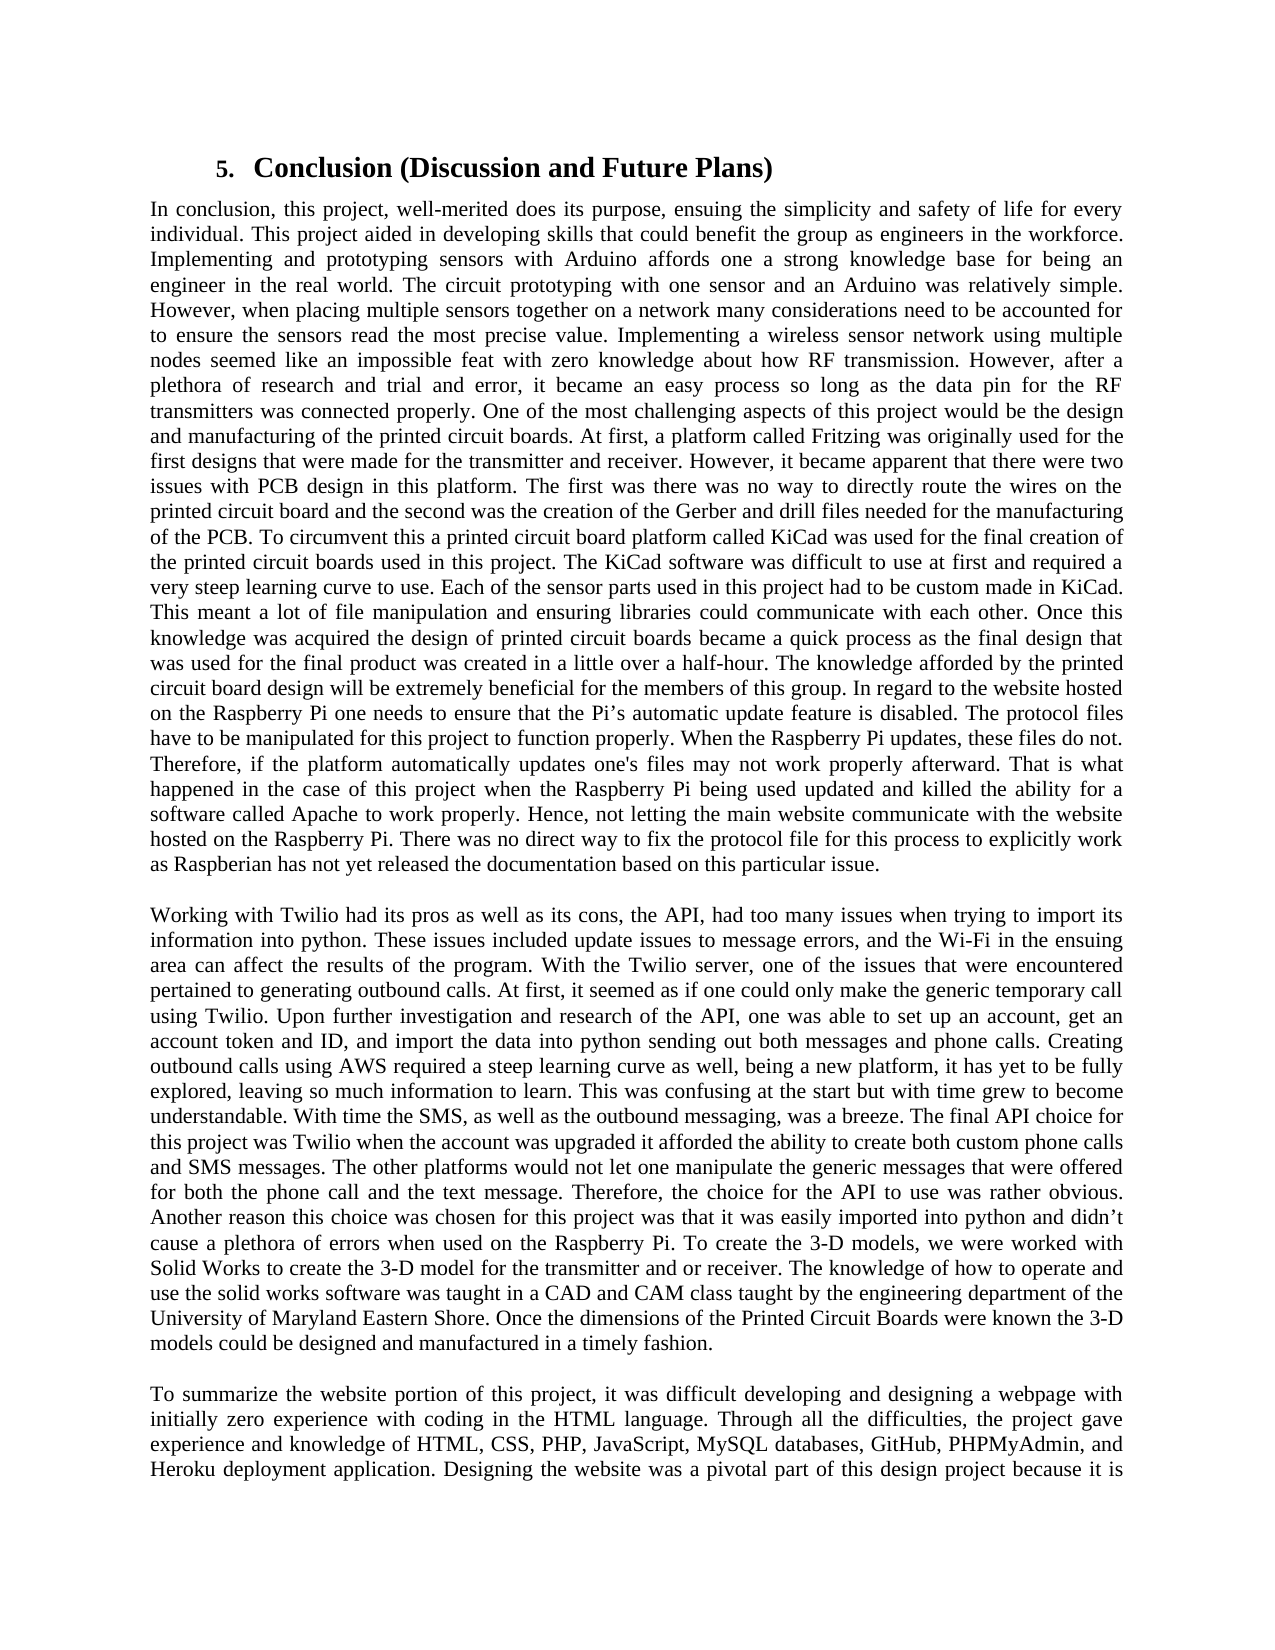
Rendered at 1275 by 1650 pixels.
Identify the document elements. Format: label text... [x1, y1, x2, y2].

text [150, 1381, 1125, 1482]
text In conclusion, this project, well-merited does its purpose, ensuing the simplicity and safety of life for every individual. This project aided in developing skills that could benefit the group as engineers in the workforce. Implementing and prototyping sensors with Arduino affords one a strong knowledge base for being an engineer in the real world. The circuit prototyping with one sensor and an Arduino was relatively simple. However, when placing multiple sensors together on a network many considerations need to be accounted for to ensure the sensors read the most precise value. Implementing a wireless sensor network using multiple nodes seemed like an impossible feat with zero knowledge about how RF transmission. However, after a plethora of research and trial and error, it became an easy process so long as the data pin for the RF transmitters was connected properly. One of the most challenging aspects of this project would be the design and manufacturing of the printed circuit boards. At first, a platform called Fritzing was originally used for the first designs that were made for the transmitter and receiver. However, it became apparent that there were two issues with PCB design in this platform. The first was there was no way to directly route the wires on the printed circuit board and the second was the creation of the Gerber and drill files needed for the manufacturing of the PCB. To circumvent this a printed circuit board platform called KiCad was used for the final creation of the printed circuit boards used in this project. The KiCad software was difficult to use at first and required a very steep learning curve to use. Each of the sensor parts used in this project had to be custom made in KiCad. This meant a lot of file manipulation and ensuring libraries could communicate with each other. Once this knowledge was acquired the design of printed circuit boards became a quick process as the final design that was used for the final product was created in a little over a half-hour. The knowledge afforded by the printed circuit board design will be extremely beneficial for the members of this group. In regard to the website hosted on the Raspberry Pi one needs to ensure that the Pi’s automatic update feature is disabled. The protocol files have to be manipulated for this project to function properly. When the Raspberry Pi updates, these files do not. Therefore, if the platform automatically updates one's files may not work properly afterward. That is what happened in the case of this project when the Raspberry Pi being used updated and killed the ability for a software called Apache to work properly. Hence, not letting the main website communicate with the website hosted on the Raspberry Pi. There was no direct way to fix the protocol file for this process to explicitly work as Raspberian has not yet released the documentation based on this particular issue. [150, 196, 1125, 877]
list Conclusion (Discussion and Future Plans) [216, 150, 1125, 183]
text Working with Twilio had its pros as well as its cons, the API, had too many issues when trying to import its information into python. These issues included update issues to message errors, and the Wi-Fi in the ensuing area can affect the results of the program. With the Twilio server, one of the issues that were encountered pertained to generating outbound calls. At first, it seemed as if one could only make the generic temporary call using Twilio. Upon further investigation and research of the API, one was able to set up an account, get an account token and ID, and import the data into python sending out both messages and phone calls. Creating outbound calls using AWS required a steep learning curve as well, being a new platform, it has yet to be fully explored, leaving so much information to learn. This was confusing at the start but with time grew to become understandable. With time the SMS, as well as the outbound messaging, was a breeze. The final API choice for this project was Twilio when the account was upgraded it afforded the ability to create both custom phone calls and SMS messages. The other platforms would not let one manipulate the generic messages that were offered for both the phone call and the text message. Therefore, the choice for the API to use was rather obvious. Another reason this choice was chosen for this project was that it was easily imported into python and didn’t cause a plethora of errors when used on the Raspberry Pi. To create the 3-D models, we were worked with Solid Works to create the 3-D model for the transmitter and or receiver. The knowledge of how to operate and use the solid works software was taught in a CAD and CAM class taught by the engineering department of the University of Maryland Eastern Shore. Once the dimensions of the Printed Circuit Boards were known the 3-D models could be designed and manufactured in a timely fashion. [150, 902, 1125, 1356]
